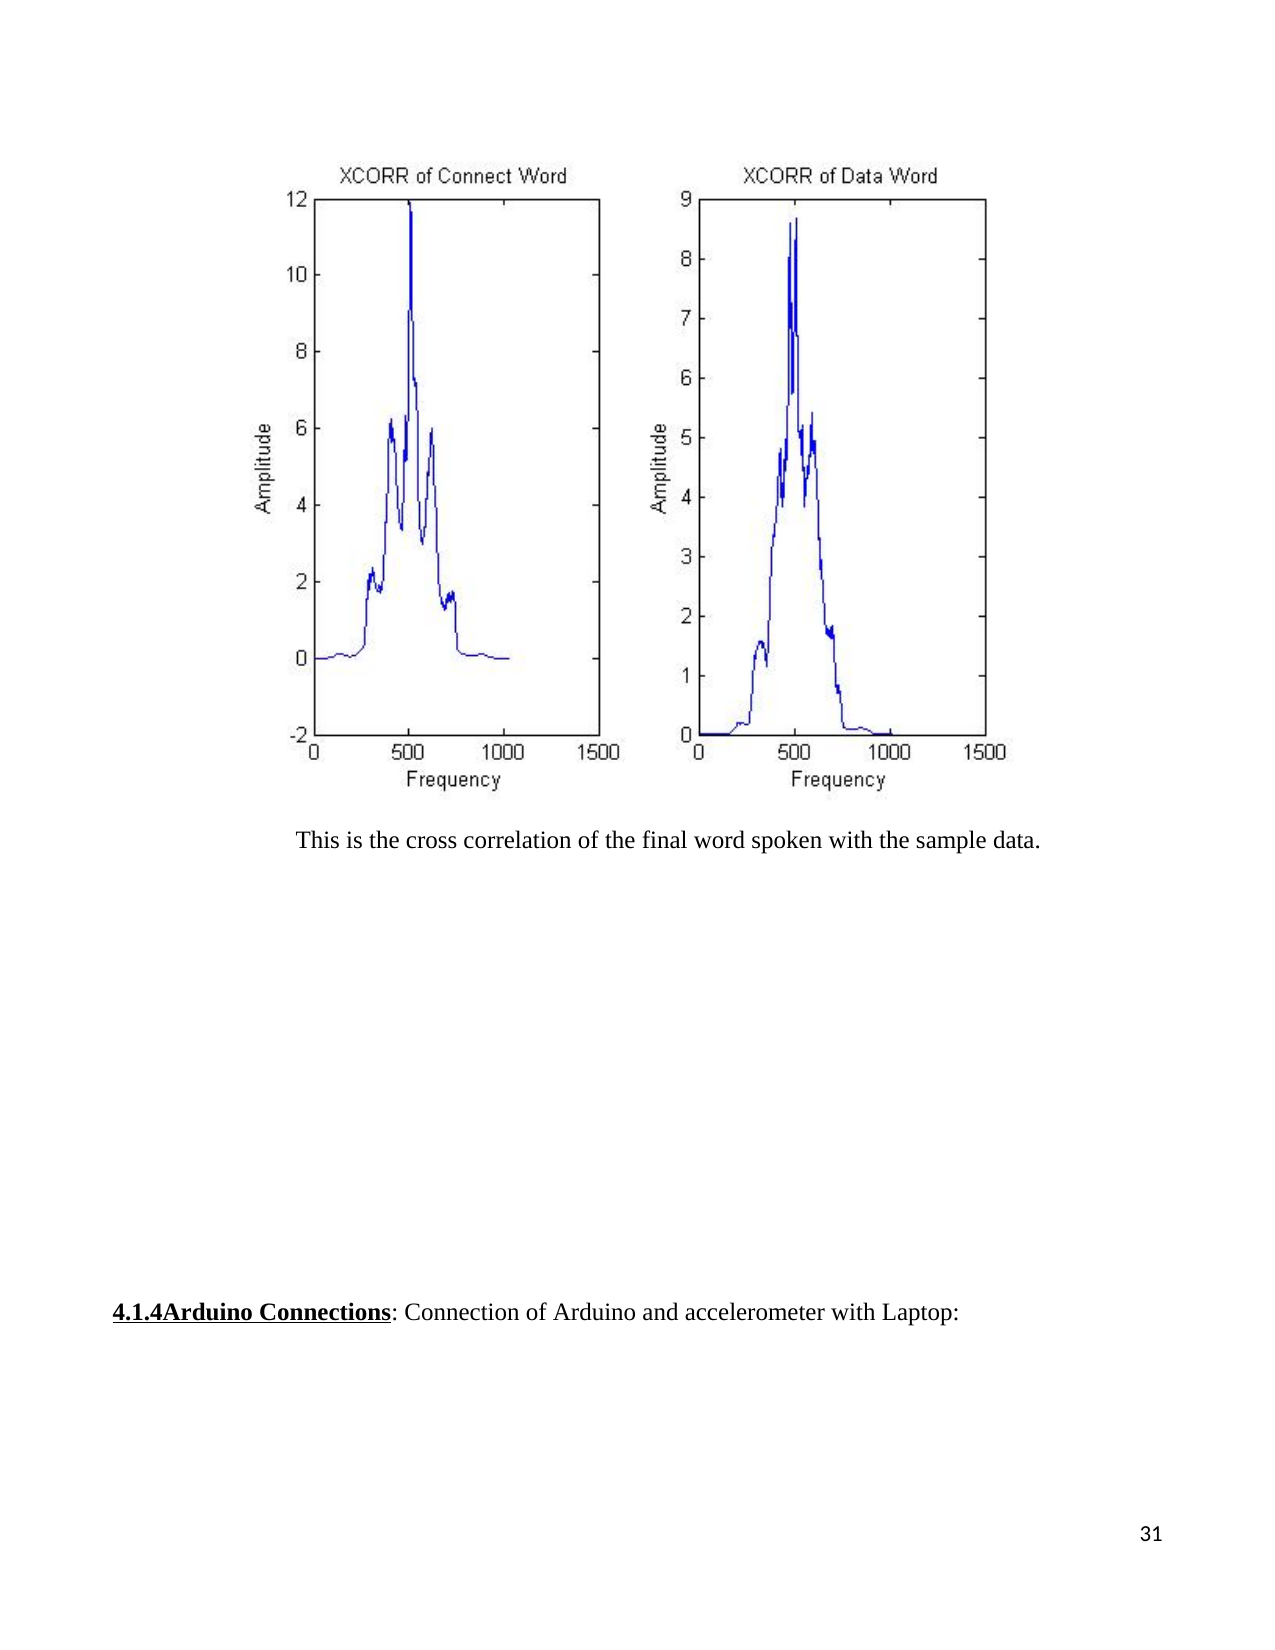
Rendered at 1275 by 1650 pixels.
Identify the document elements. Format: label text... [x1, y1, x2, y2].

picture [200, 150, 1075, 807]
text This is the cross correlation of the final word spoken with the sample data. [112, 825, 1162, 854]
text 4.1.4Arduino Connections: Connection of Arduino and accelerometer with Laptop: [112, 1297, 1162, 1326]
